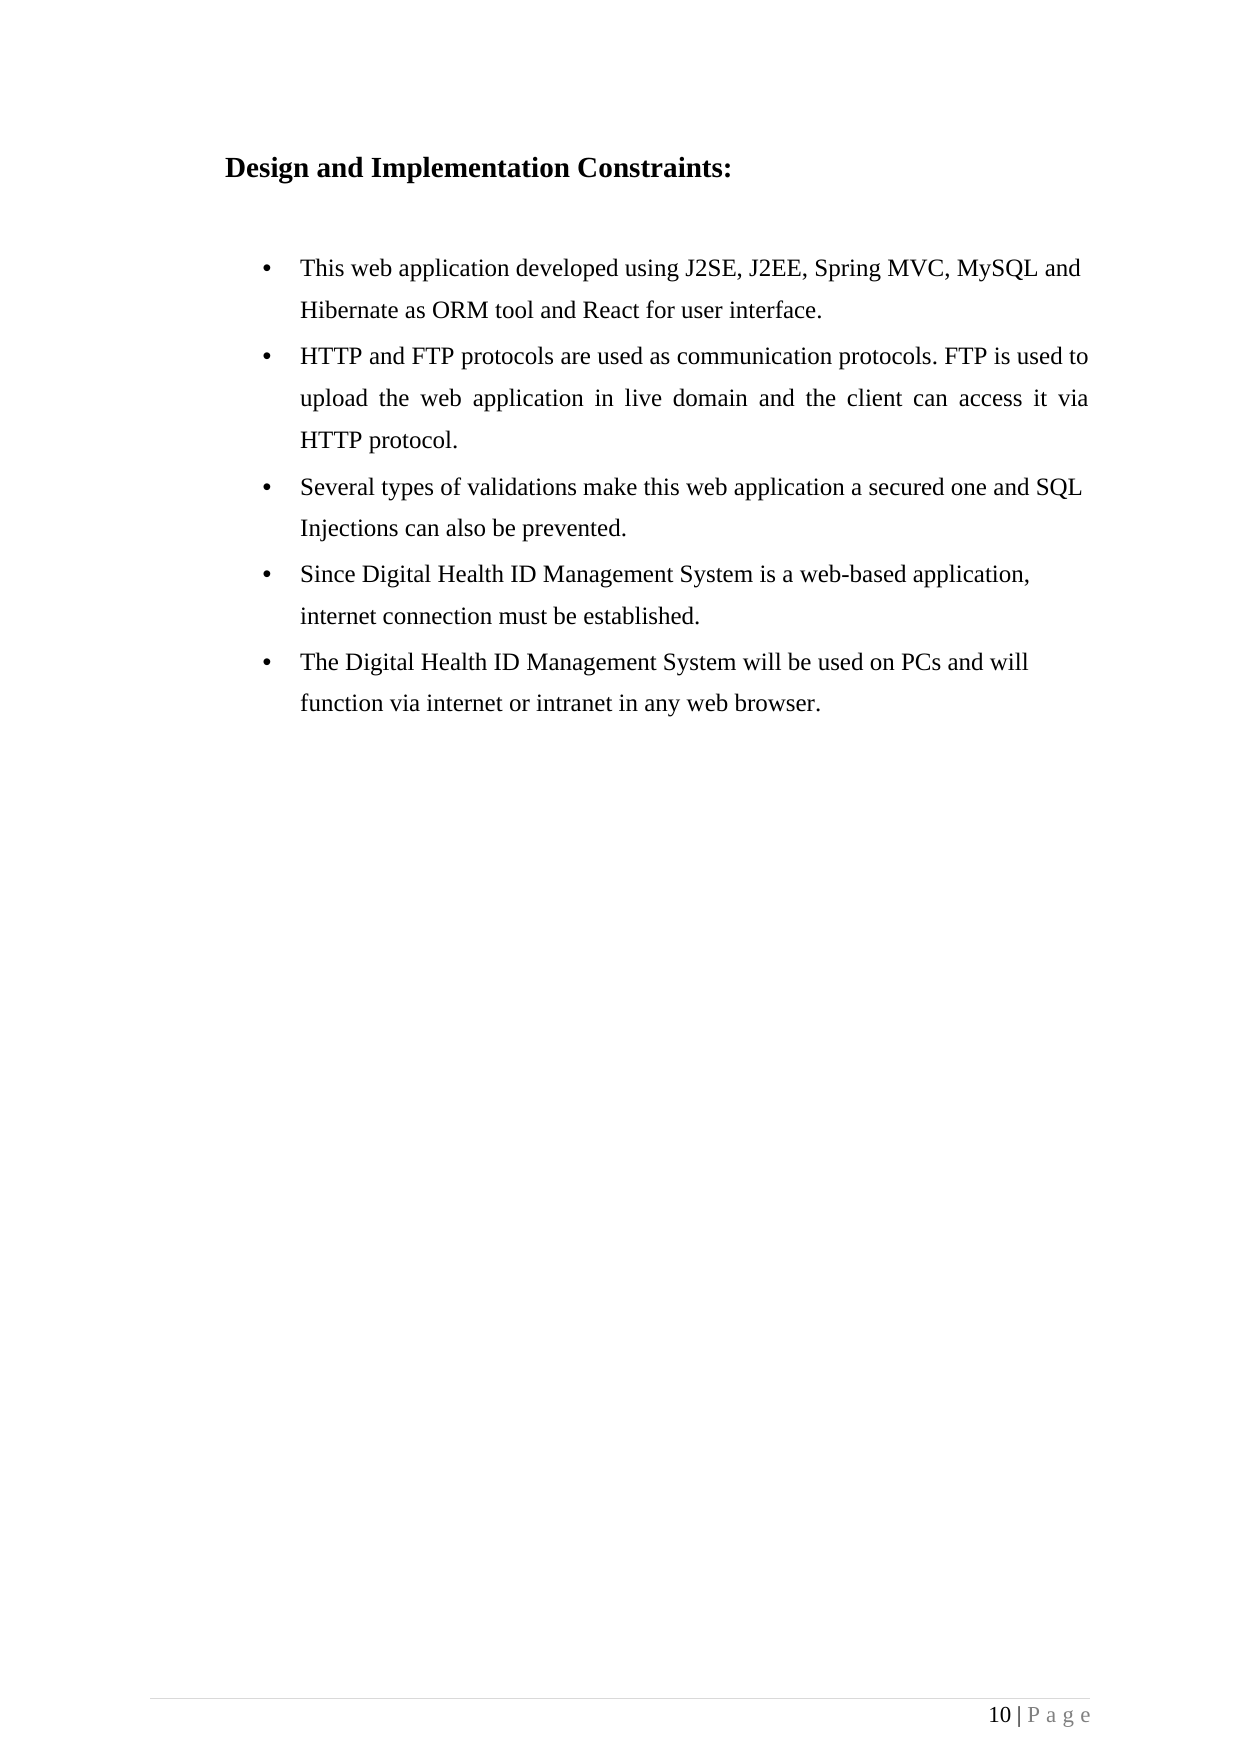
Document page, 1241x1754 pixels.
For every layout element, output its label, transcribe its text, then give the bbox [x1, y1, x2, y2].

text Design and Implementation Constraints: [225, 150, 1090, 183]
list Since Digital Health ID Management System is a web-based application, internet connection must be established. [262, 559, 1089, 629]
list Several types of validations make this web application a secured one and SQL Injections can also be prevented. [262, 472, 1089, 542]
list The Digital Health ID Management System will be used on PCs and will function via internet or intranet in any web browser. [262, 647, 1089, 717]
list This web application developed using J2SE, J2EE, Spring MVC, MySQL and Hibernate as ORM tool and React for user interface. [262, 253, 1089, 324]
list HTTP and FTP protocols are used as communication protocols. FTP is used to upload the web application in live domain and the client can access it via HTTP protocol. [262, 341, 1089, 454]
